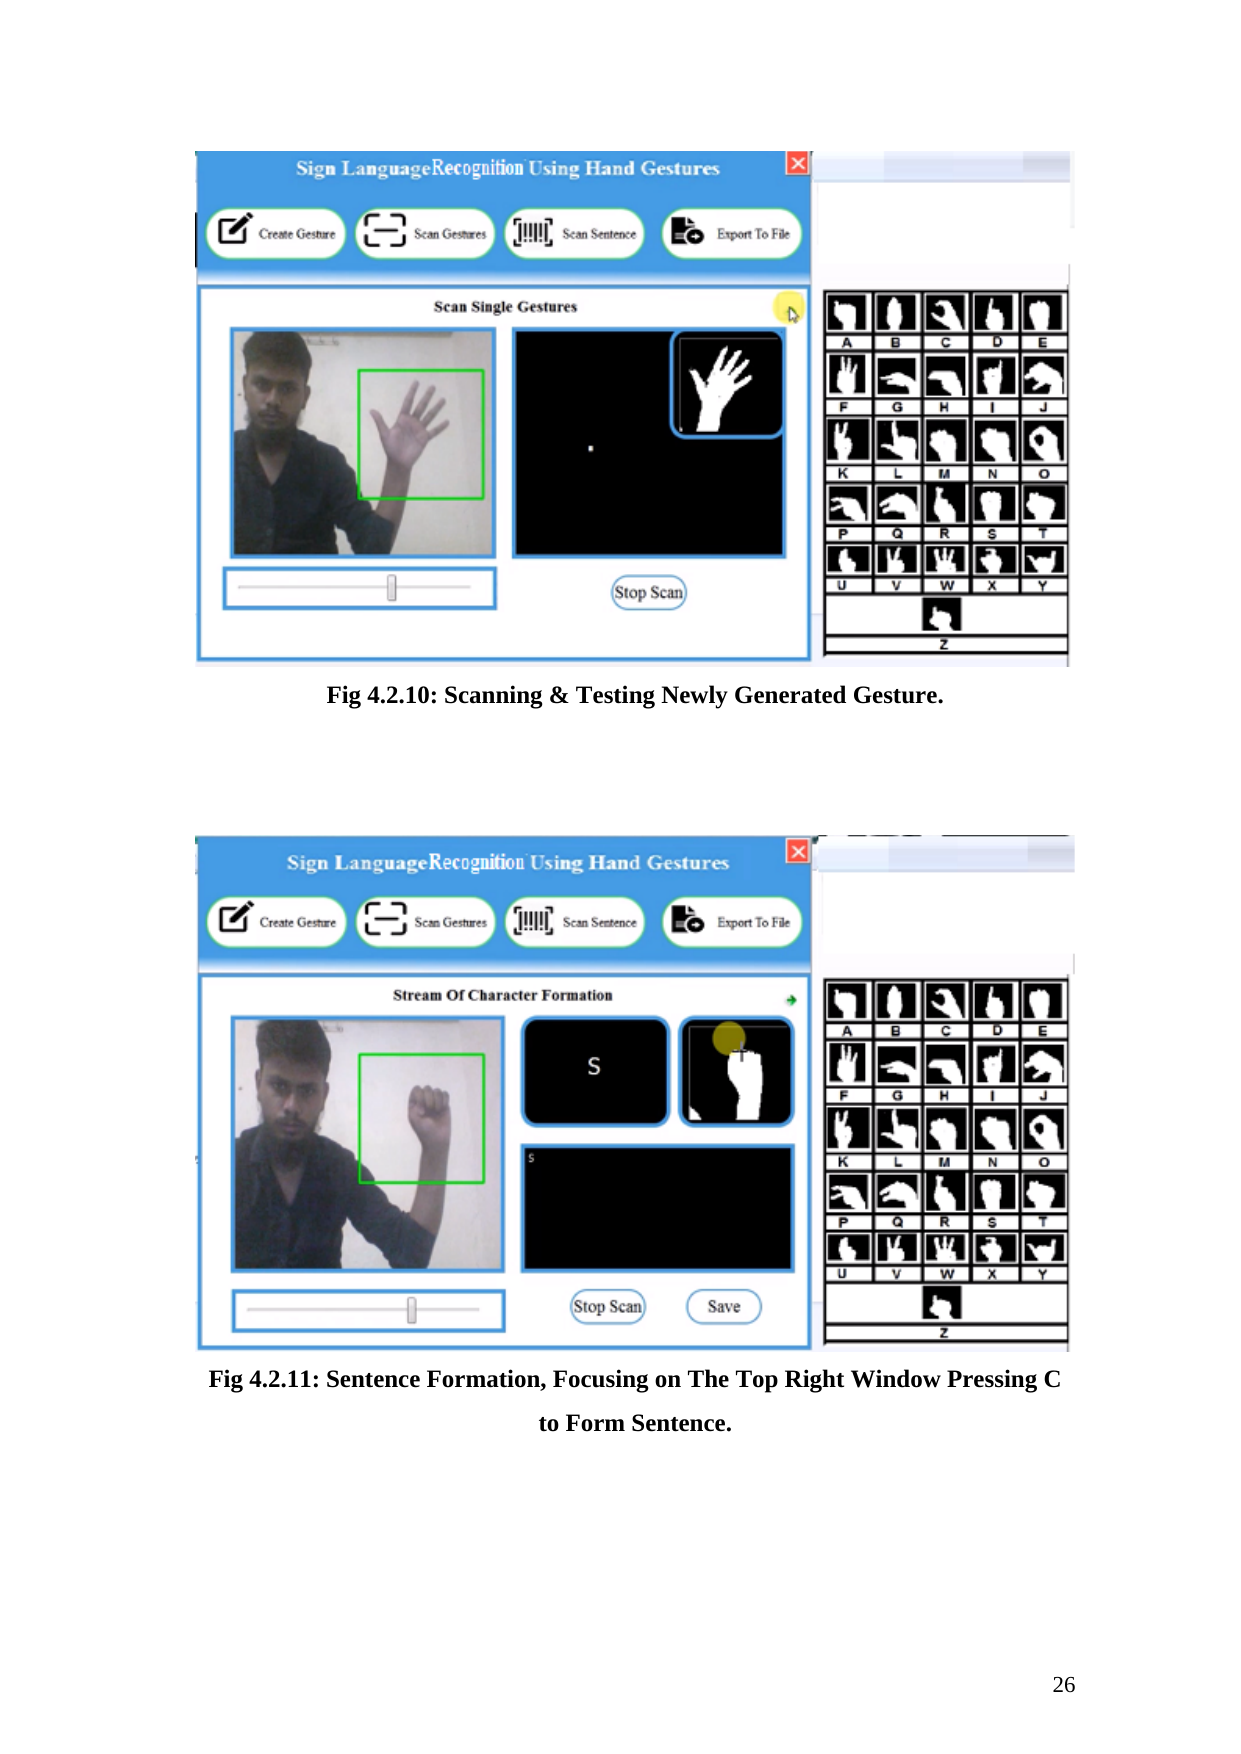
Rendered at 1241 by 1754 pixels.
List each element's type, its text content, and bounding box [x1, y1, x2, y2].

text Fig 4.2.10: Scanning & Testing Newly Generated Gesture. [195, 680, 1075, 708]
picture [195, 835, 1075, 1352]
picture [195, 151, 1075, 667]
text Fig 4.2.11: Sentence Formation, Focusing on The Top Right Window Pressing C to Form Sentence. [195, 1364, 1075, 1436]
